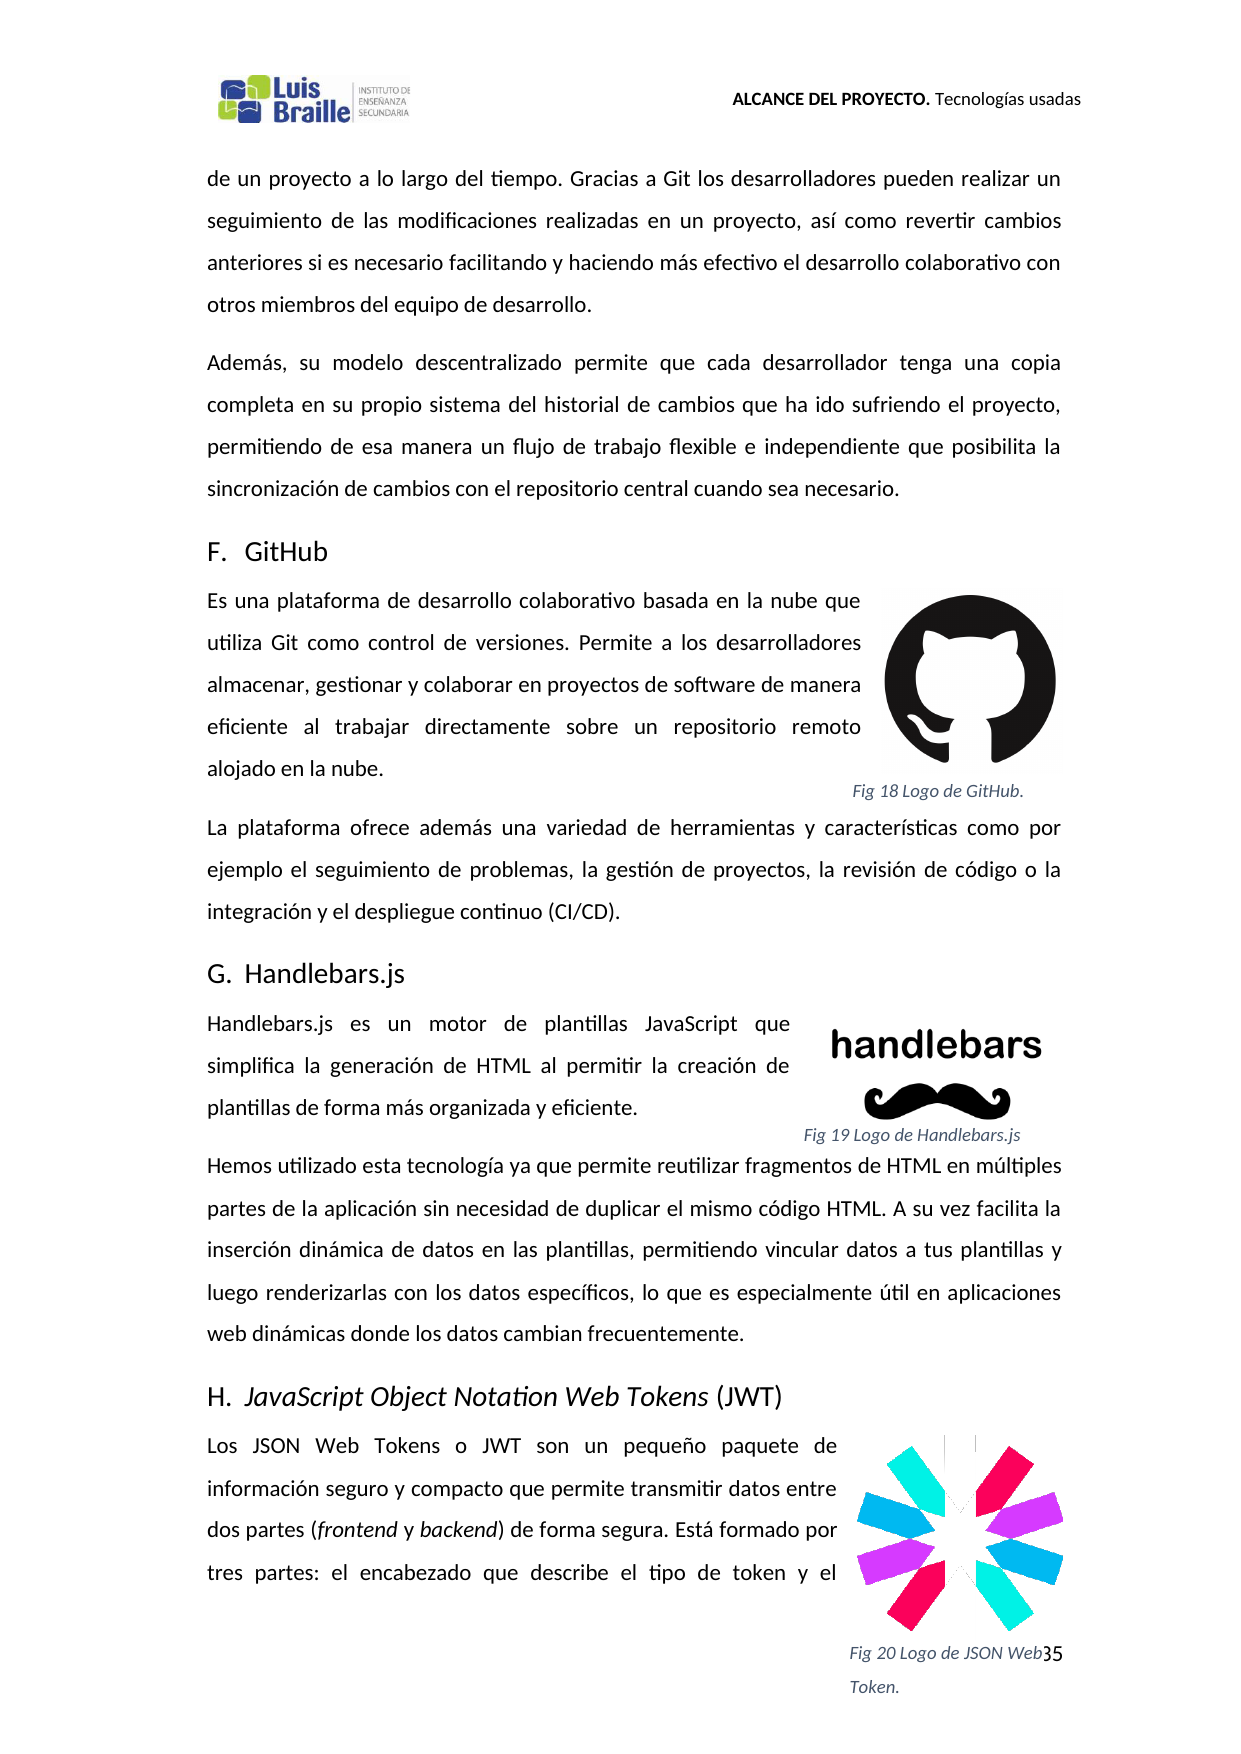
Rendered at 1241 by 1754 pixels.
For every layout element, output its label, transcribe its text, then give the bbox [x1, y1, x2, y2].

list JavaScript Object Notation Web Tokens (JWT) [207, 1378, 1063, 1414]
text Es una plataforma de desarrollo colaborativo basada en la nube que utiliza Git como control de versiones. Permite a los desarrolladores almacenar, gestionar y colaborar en proyectos de software de manera eficiente al trabajar directamente sobre un repositorio remoto alojado en la nube. [207, 586, 1063, 782]
text Hemos utilizado esta tecnología ya que permite reutilizar fragmentos de HTML en múltiples partes de la aplicación sin necesidad de duplicar el mismo código HTML. A su vez facilita la inserción dinámica de datos en las plantillas, permitiendo vincular datos a tus plantillas y luego renderizarlas con los datos específicos, lo que es especialmente útil en aplicaciones web dinámicas donde los datos cambian frecuentemente. [207, 1152, 1063, 1348]
text Además, su modelo descentralizado permite que cada desarrollador tenga una copia completa en su propio sistema del historial de cambios que ha ido sufriendo el proyecto, permitiendo de esa manera un flujo de trabajo flexible e independiente que posibilita la sincronización de cambios con el repositorio central cuando sea necesario. [207, 348, 1063, 502]
picture [857, 1435, 1063, 1642]
list GitHub [207, 533, 1063, 569]
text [207, 1432, 1063, 1586]
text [207, 164, 1063, 318]
text La plataforma ofrece además una variedad de herramientas y características como por ejemplo el seguimiento de problemas, la gestión de proyectos, la revisión de código o la integración y el despliegue continuo (CI/CD). [207, 813, 1063, 925]
picture [810, 1010, 1063, 1138]
list Handlebars.js [207, 956, 1063, 991]
picture [881, 588, 1063, 774]
